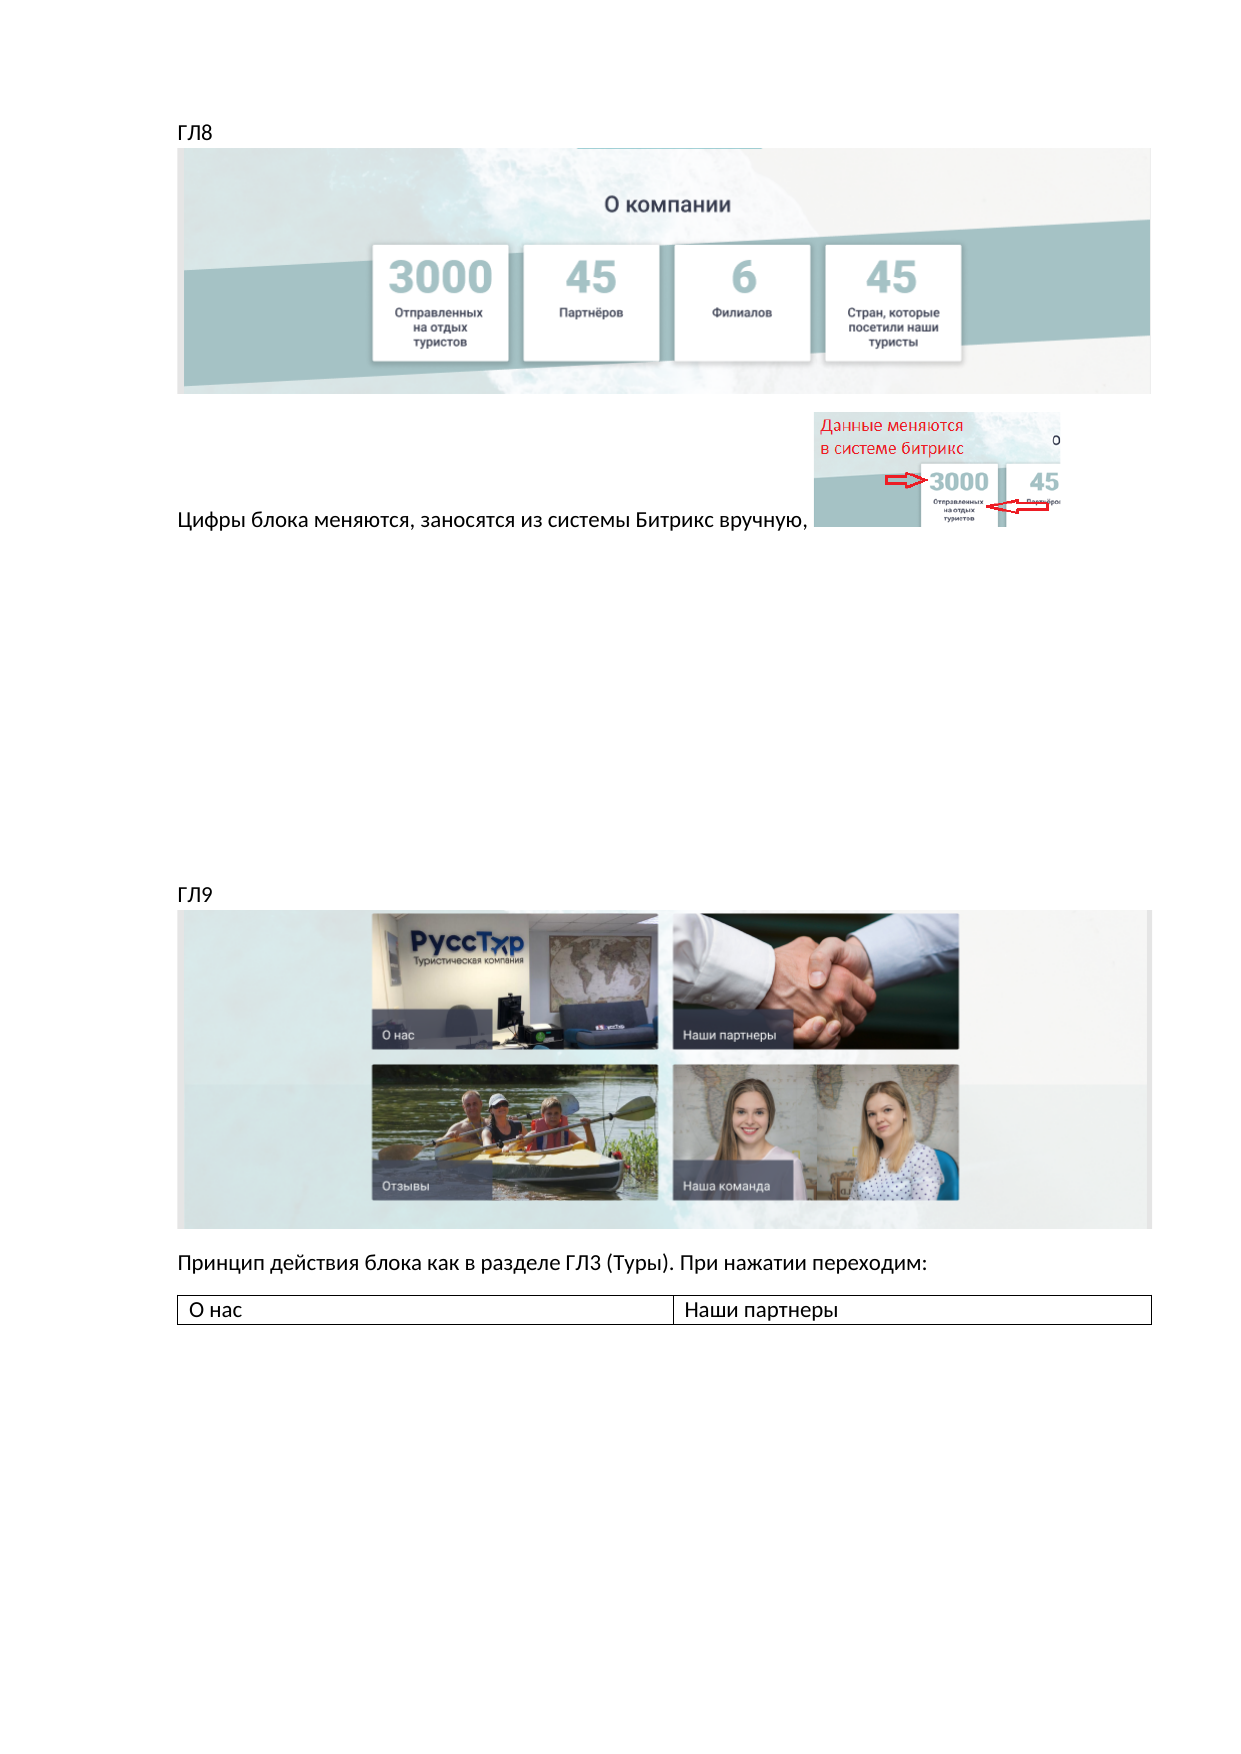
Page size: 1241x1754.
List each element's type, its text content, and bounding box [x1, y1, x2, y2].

text Принцип действия блока как в разделе ГЛ3 (Туры). При нажатии переходим: [177, 1248, 1152, 1276]
table_header О нас [178, 1296, 673, 1323]
picture [177, 148, 1151, 394]
picture [813, 412, 1061, 527]
text ГЛ9 [177, 880, 1152, 910]
picture [177, 910, 1153, 1229]
text Цифры блока меняются, заносятся из системы Битрикс вручную, [177, 412, 1152, 533]
table_header Наши партнеры [674, 1296, 1151, 1323]
